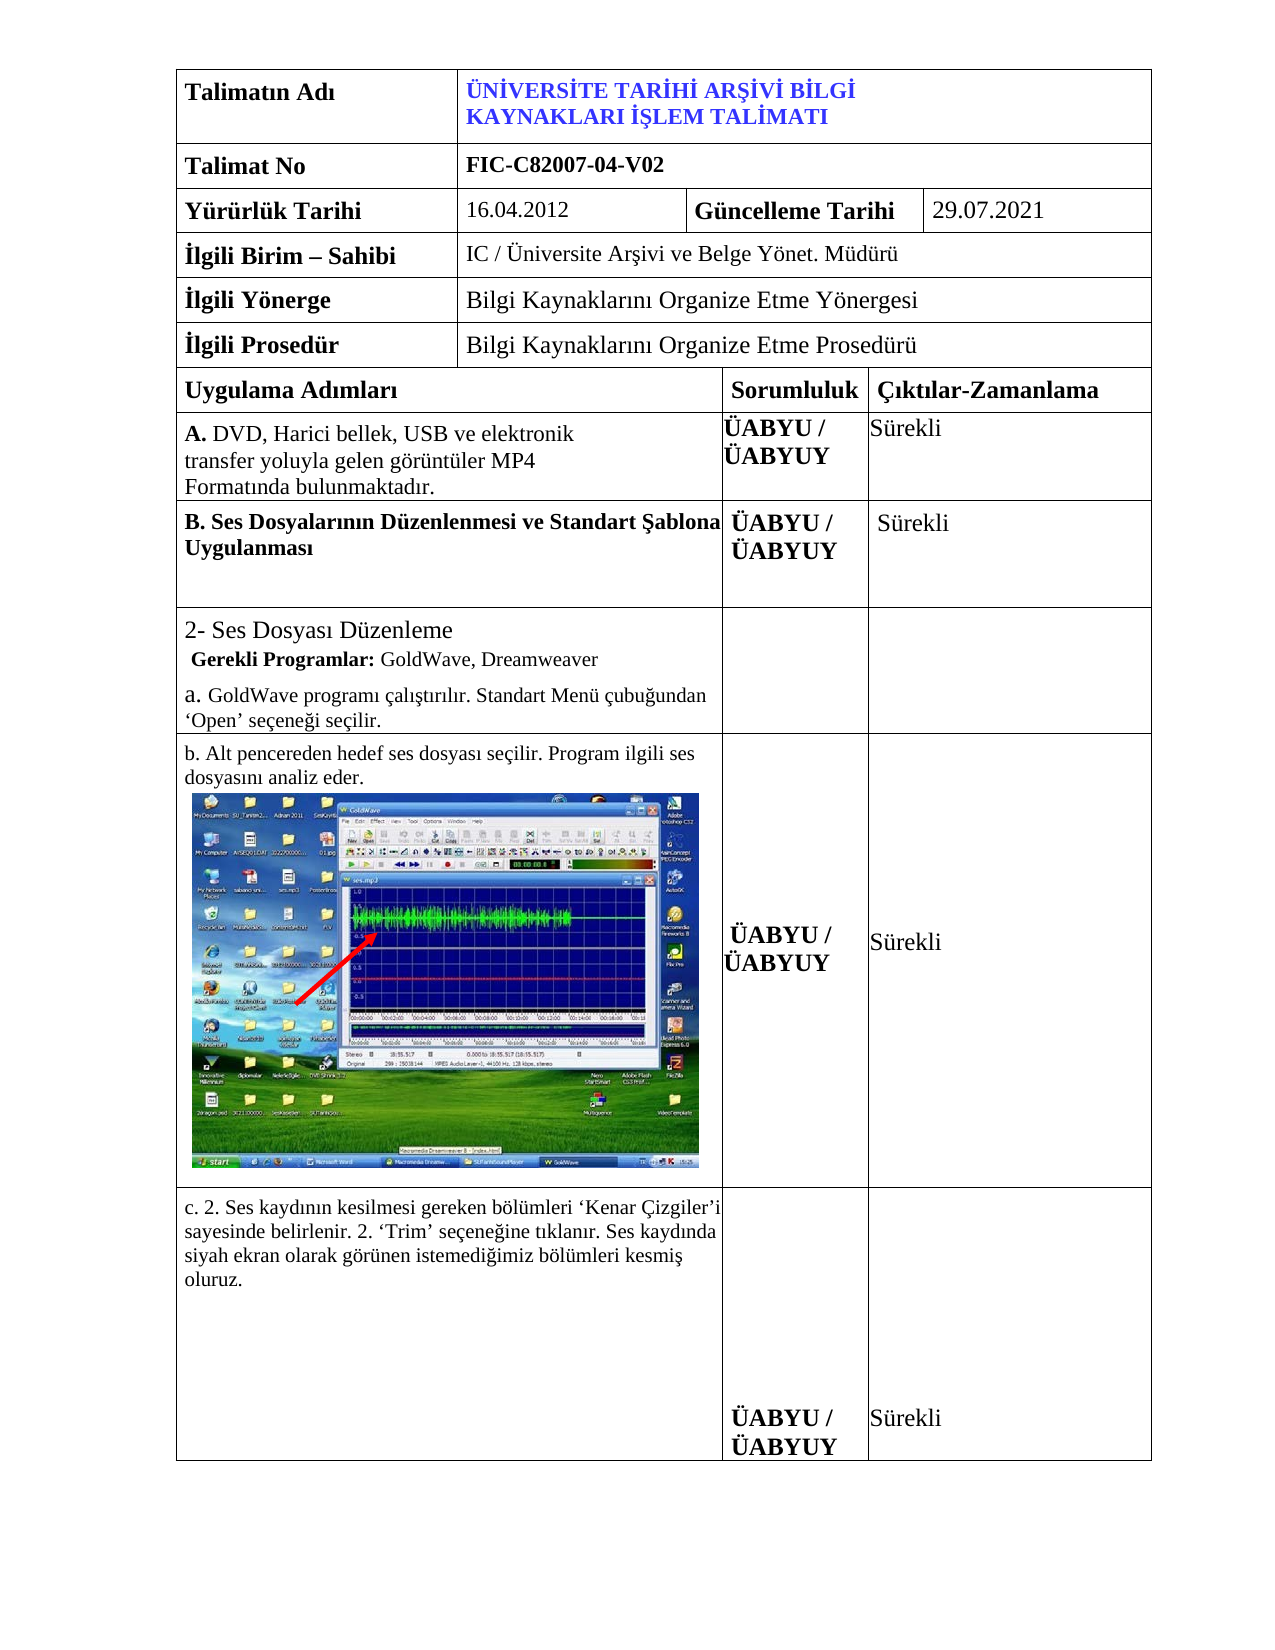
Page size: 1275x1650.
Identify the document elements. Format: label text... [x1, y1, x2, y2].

table_cell İlgili Prosedür [177, 323, 457, 367]
table_cell Sorumluluk [723, 368, 868, 412]
table_cell İlgili Yönerge [177, 278, 457, 322]
table_cell Güncelleme Tarihi [687, 189, 923, 232]
table_cell Sürekli [869, 1188, 1151, 1460]
table_cell b. Alt pencereden hedef ses dosyası seçilir. Program ilgili ses dosyasını analiz eder. [177, 734, 722, 1187]
table_cell [869, 608, 1151, 732]
table_cell 2- Ses Dosyası Düzenleme Gerekli Programlar: GoldWave, Dreamweaver a. GoldWave programı çalıştırılır. Standart Menü çubuğundan ‘Open’ seçeneği seçilir. [177, 608, 722, 732]
table_cell İlgili Birim – Sahibi [177, 233, 457, 277]
table_cell 16.04.2012 [458, 189, 686, 232]
table_cell ÜABYU / ÜABYUY [723, 413, 868, 499]
table_cell Çıktılar-Zamanlama [869, 368, 1151, 412]
table_header Talimatın Adı [177, 70, 457, 143]
table_cell Sürekli [869, 501, 1151, 607]
table_cell Bilgi Kaynaklarını Organize Etme Yönergesi [458, 278, 1151, 322]
table_cell [723, 608, 868, 732]
table_cell ÜABYU / ÜABYUY [723, 1188, 868, 1460]
table_cell 29.07.2021 [924, 189, 1151, 232]
table_cell Sürekli [869, 413, 1151, 499]
table_cell A. DVD, Harici bellek, USB ve elektronik transfer yoluyla gelen görüntüler MP4 Formatında bulunmaktadır. [177, 413, 722, 499]
table_cell IC / Üniversite Arşivi ve Belge Yönet. Müdürü [458, 233, 1151, 277]
table_cell ÜABYU / ÜABYUY [723, 501, 868, 607]
table_cell ÜABYU / ÜABYUY [723, 734, 868, 1187]
table_cell Yürürlük Tarihi [177, 189, 457, 232]
table_header ÜNİVERSİTE TARİHİ ARŞİVİ BİLGİ KAYNAKLARI İŞLEM TALİMATI [458, 70, 1151, 143]
table_cell Bilgi Kaynaklarını Organize Etme Prosedürü [458, 323, 1151, 367]
table_cell B. Ses Dosyalarının Düzenlenmesi ve Standart Şablona Uygulanması [177, 501, 722, 607]
table_cell Uygulama Adımları [177, 368, 722, 412]
table_cell Sürekli [869, 734, 1151, 1187]
table_cell Talimat No [177, 144, 457, 187]
table_cell c. 2. Ses kaydının kesilmesi gereken bölümleri ‘Kenar Çizgiler’i sayesinde belirlenir. 2. ‘Trim’ seçeneğine tıklanır. Ses kaydında siyah ekran olarak görünen istemediğimiz bölümleri kesmiş oluruz. [177, 1188, 722, 1460]
table_cell FIC-C82007-04-V02 [458, 144, 1151, 187]
